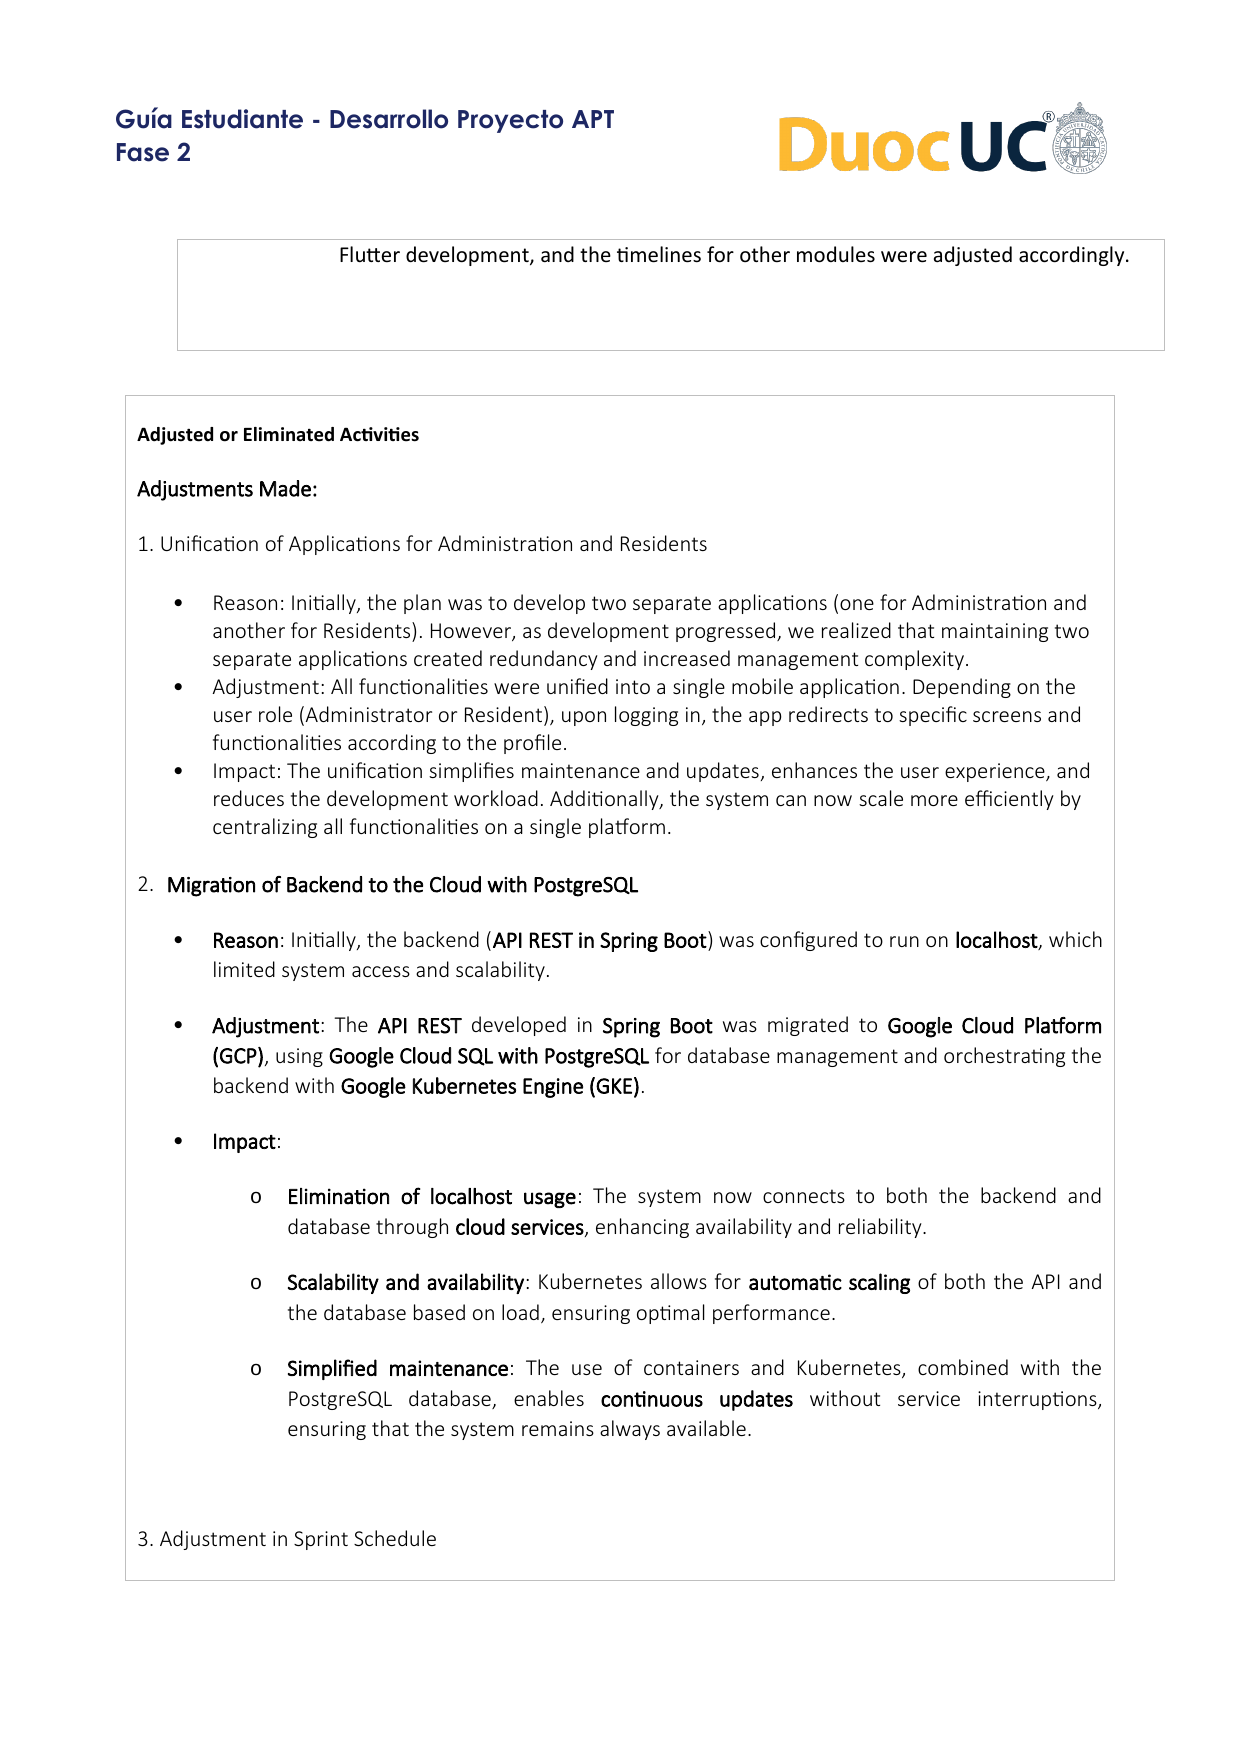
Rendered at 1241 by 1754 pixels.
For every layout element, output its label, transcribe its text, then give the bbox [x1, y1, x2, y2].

picture [779, 102, 1107, 174]
